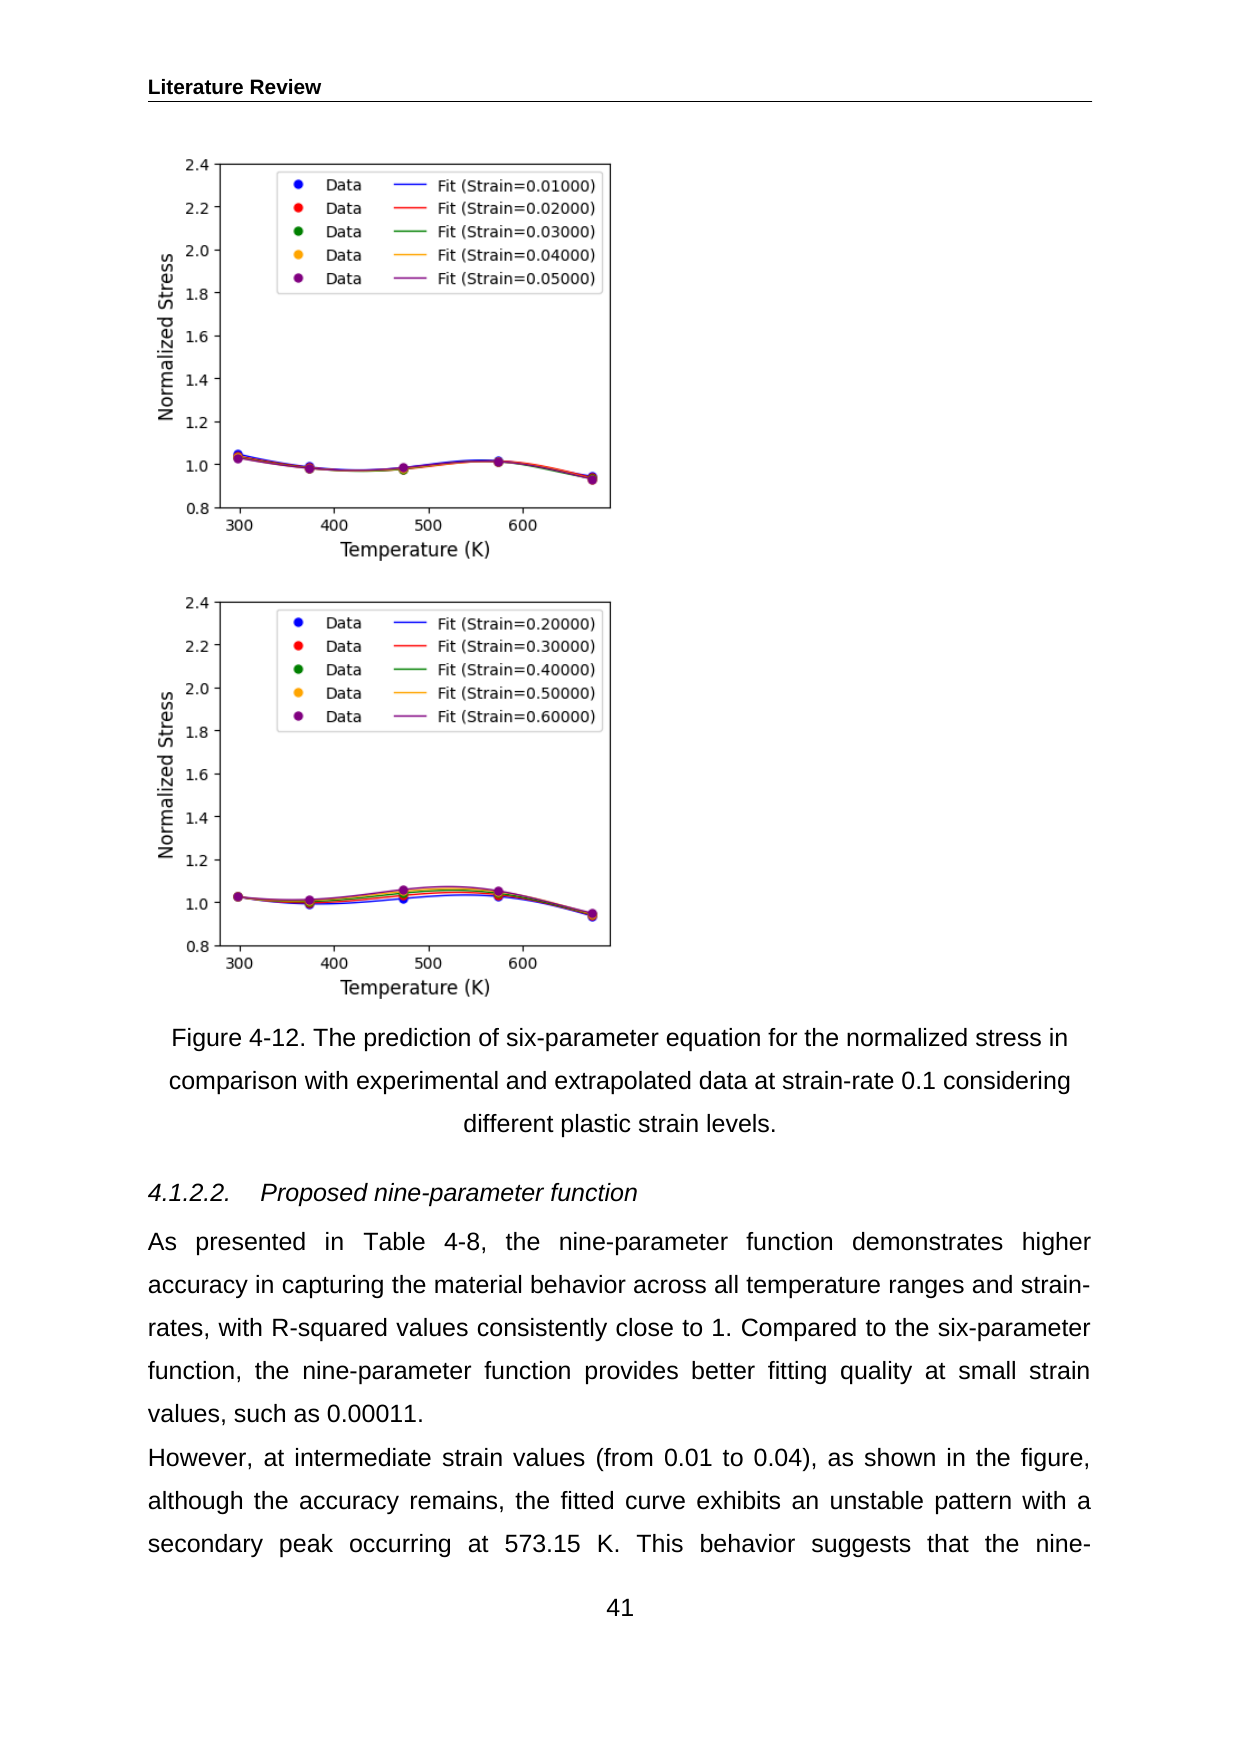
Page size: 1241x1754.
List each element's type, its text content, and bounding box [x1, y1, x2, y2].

subtitle Proposed nine-parameter function [148, 1178, 1092, 1206]
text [148, 1443, 1092, 1558]
picture [147, 147, 614, 571]
picture [147, 585, 621, 1009]
